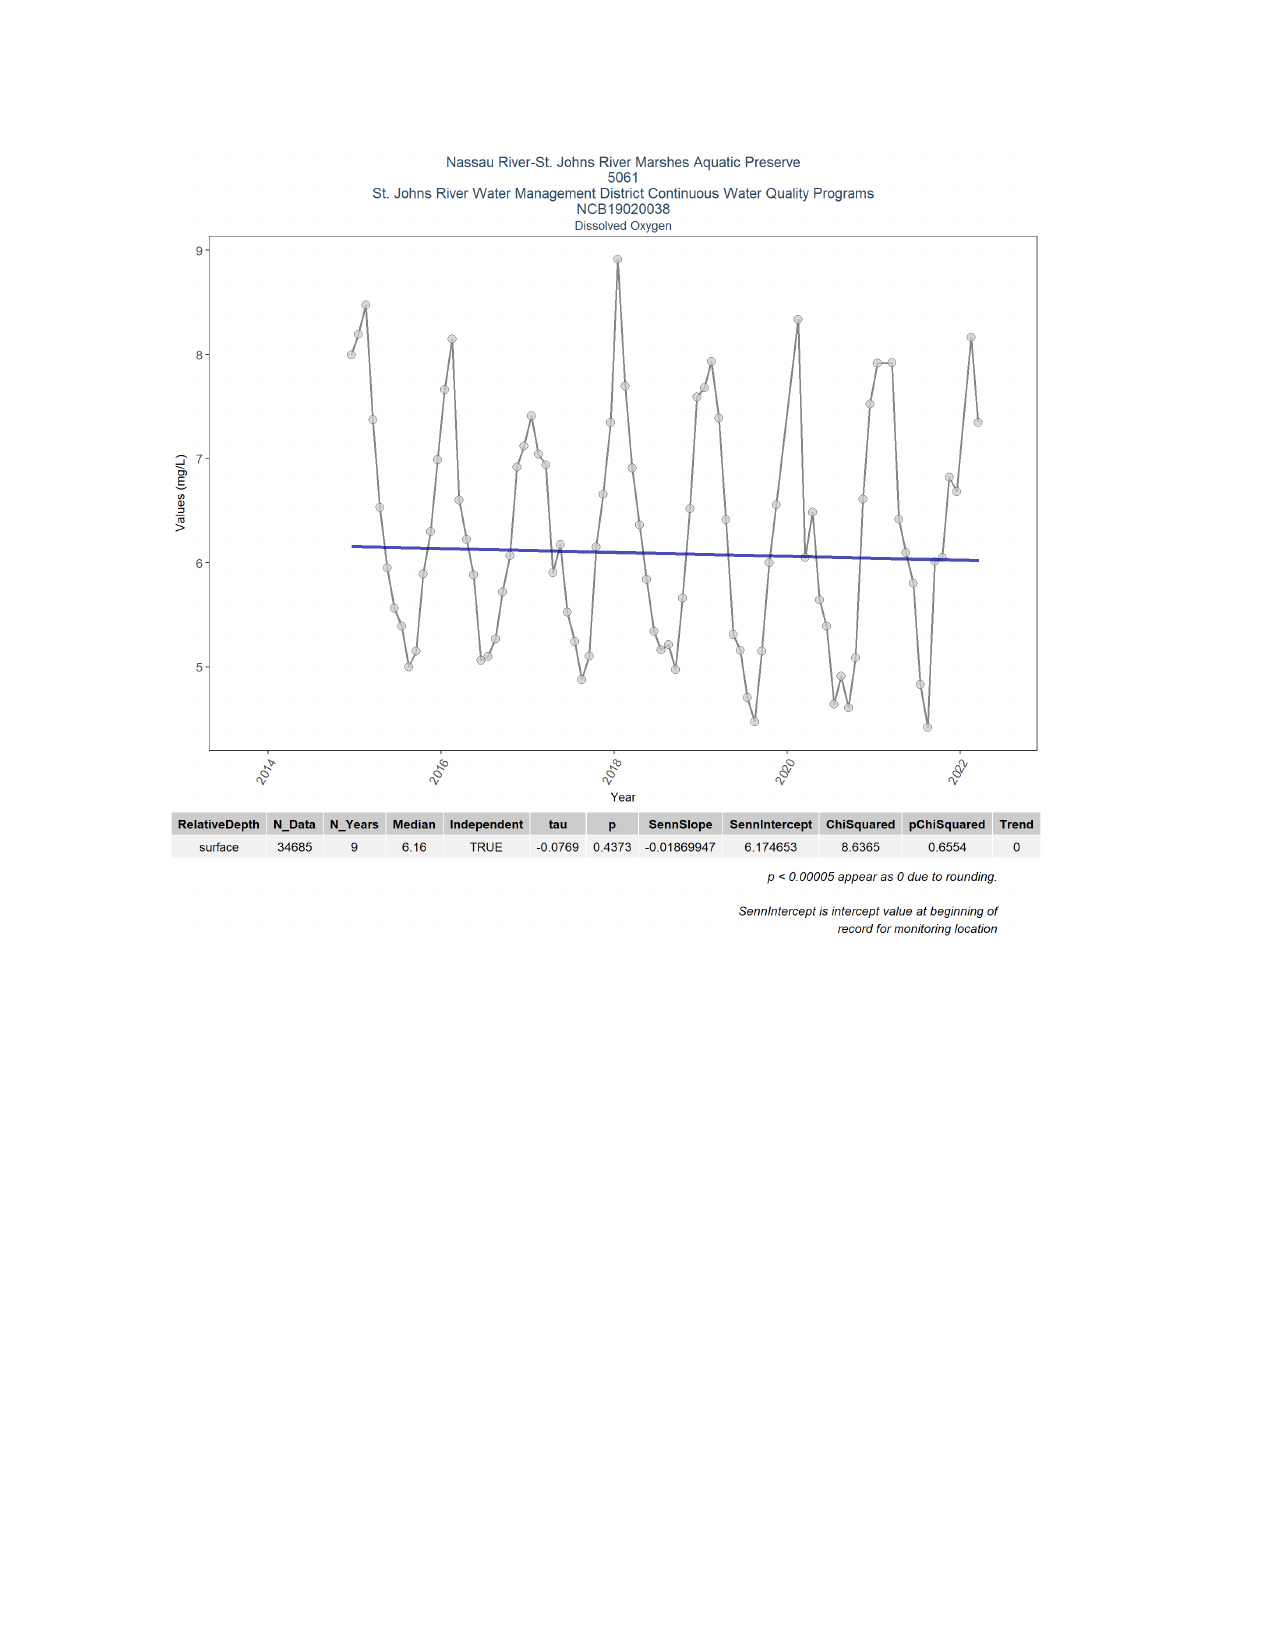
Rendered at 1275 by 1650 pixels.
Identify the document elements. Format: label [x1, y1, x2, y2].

picture [168, 150, 1044, 938]
